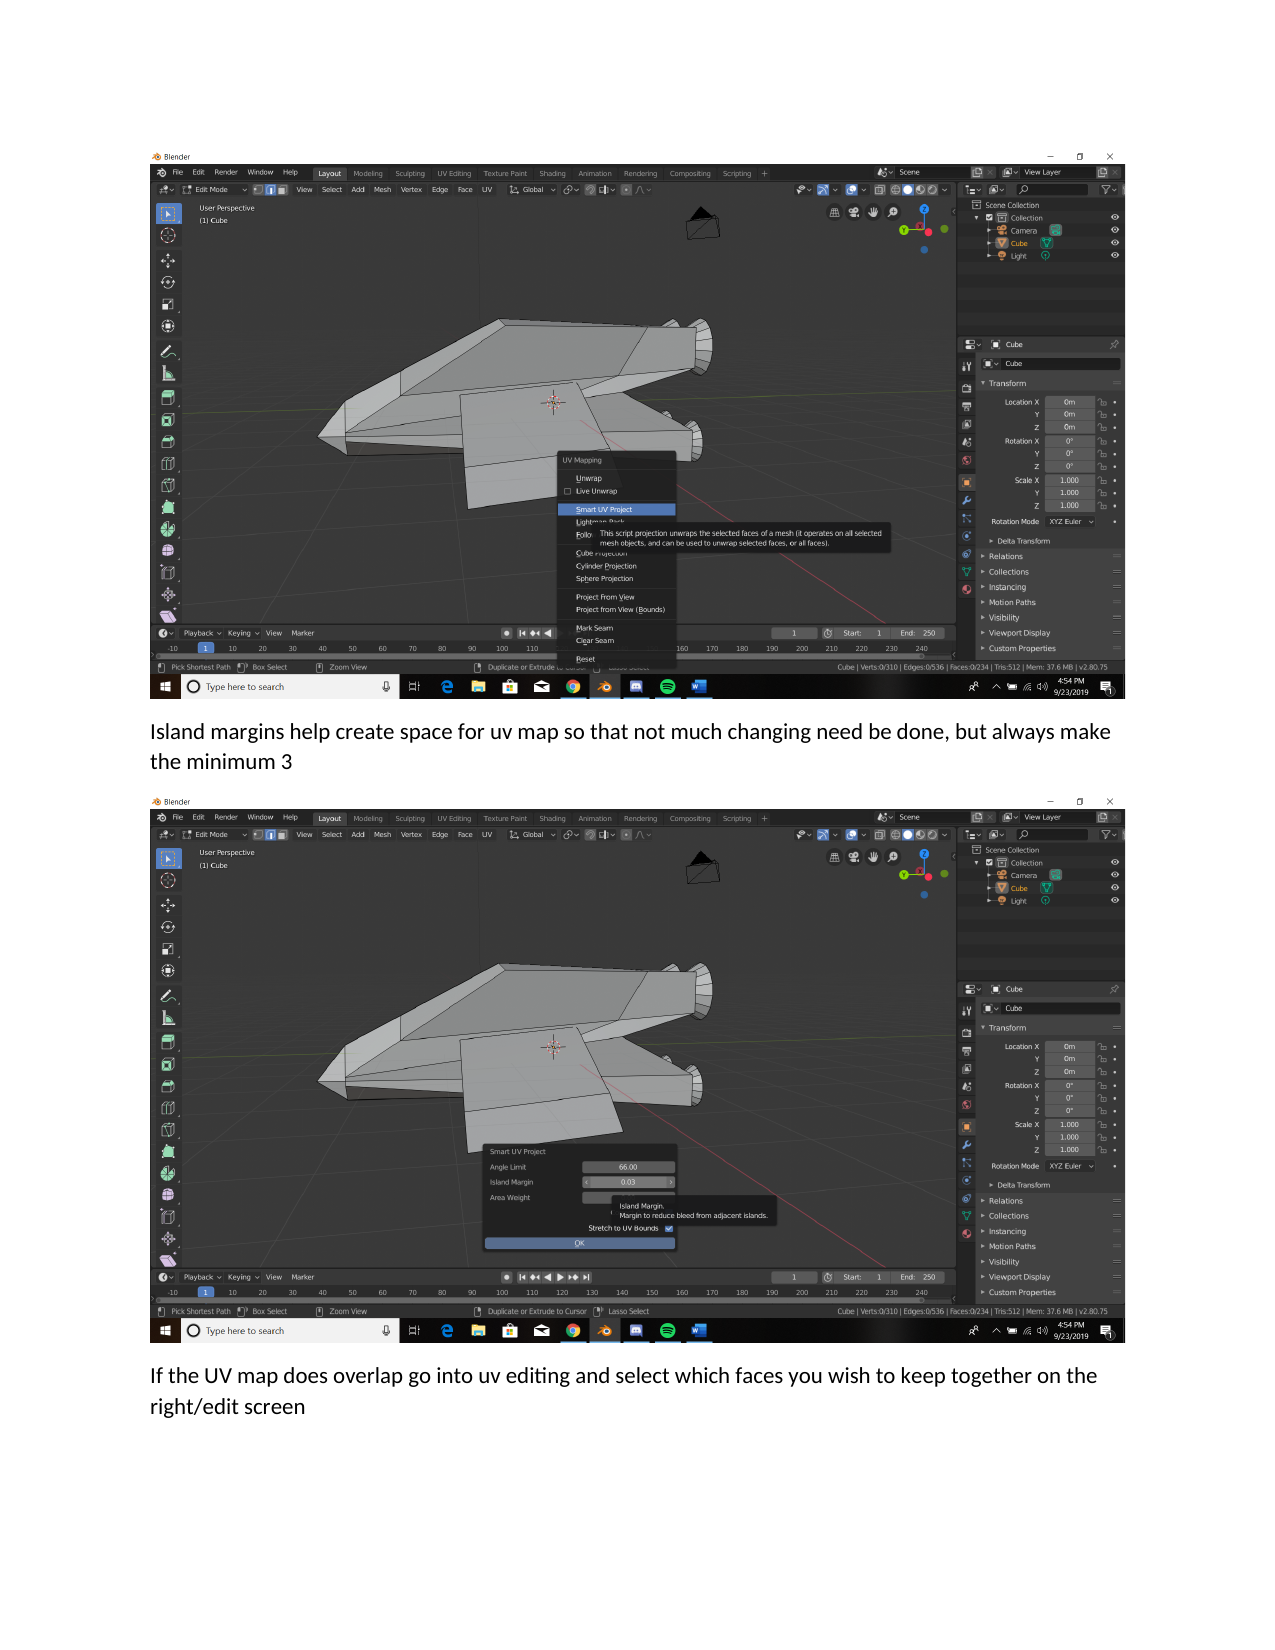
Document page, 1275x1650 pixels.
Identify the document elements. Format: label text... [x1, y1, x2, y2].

text Island margins help create space for uv map so that not much changing need be done, but always make the minimum 3 [150, 717, 1125, 776]
picture [150, 794, 1125, 1343]
text If the UV map does overlap go into uv editing and select which faces you wish to keep together on the right/edit screen [150, 1362, 1125, 1420]
picture [150, 150, 1125, 699]
